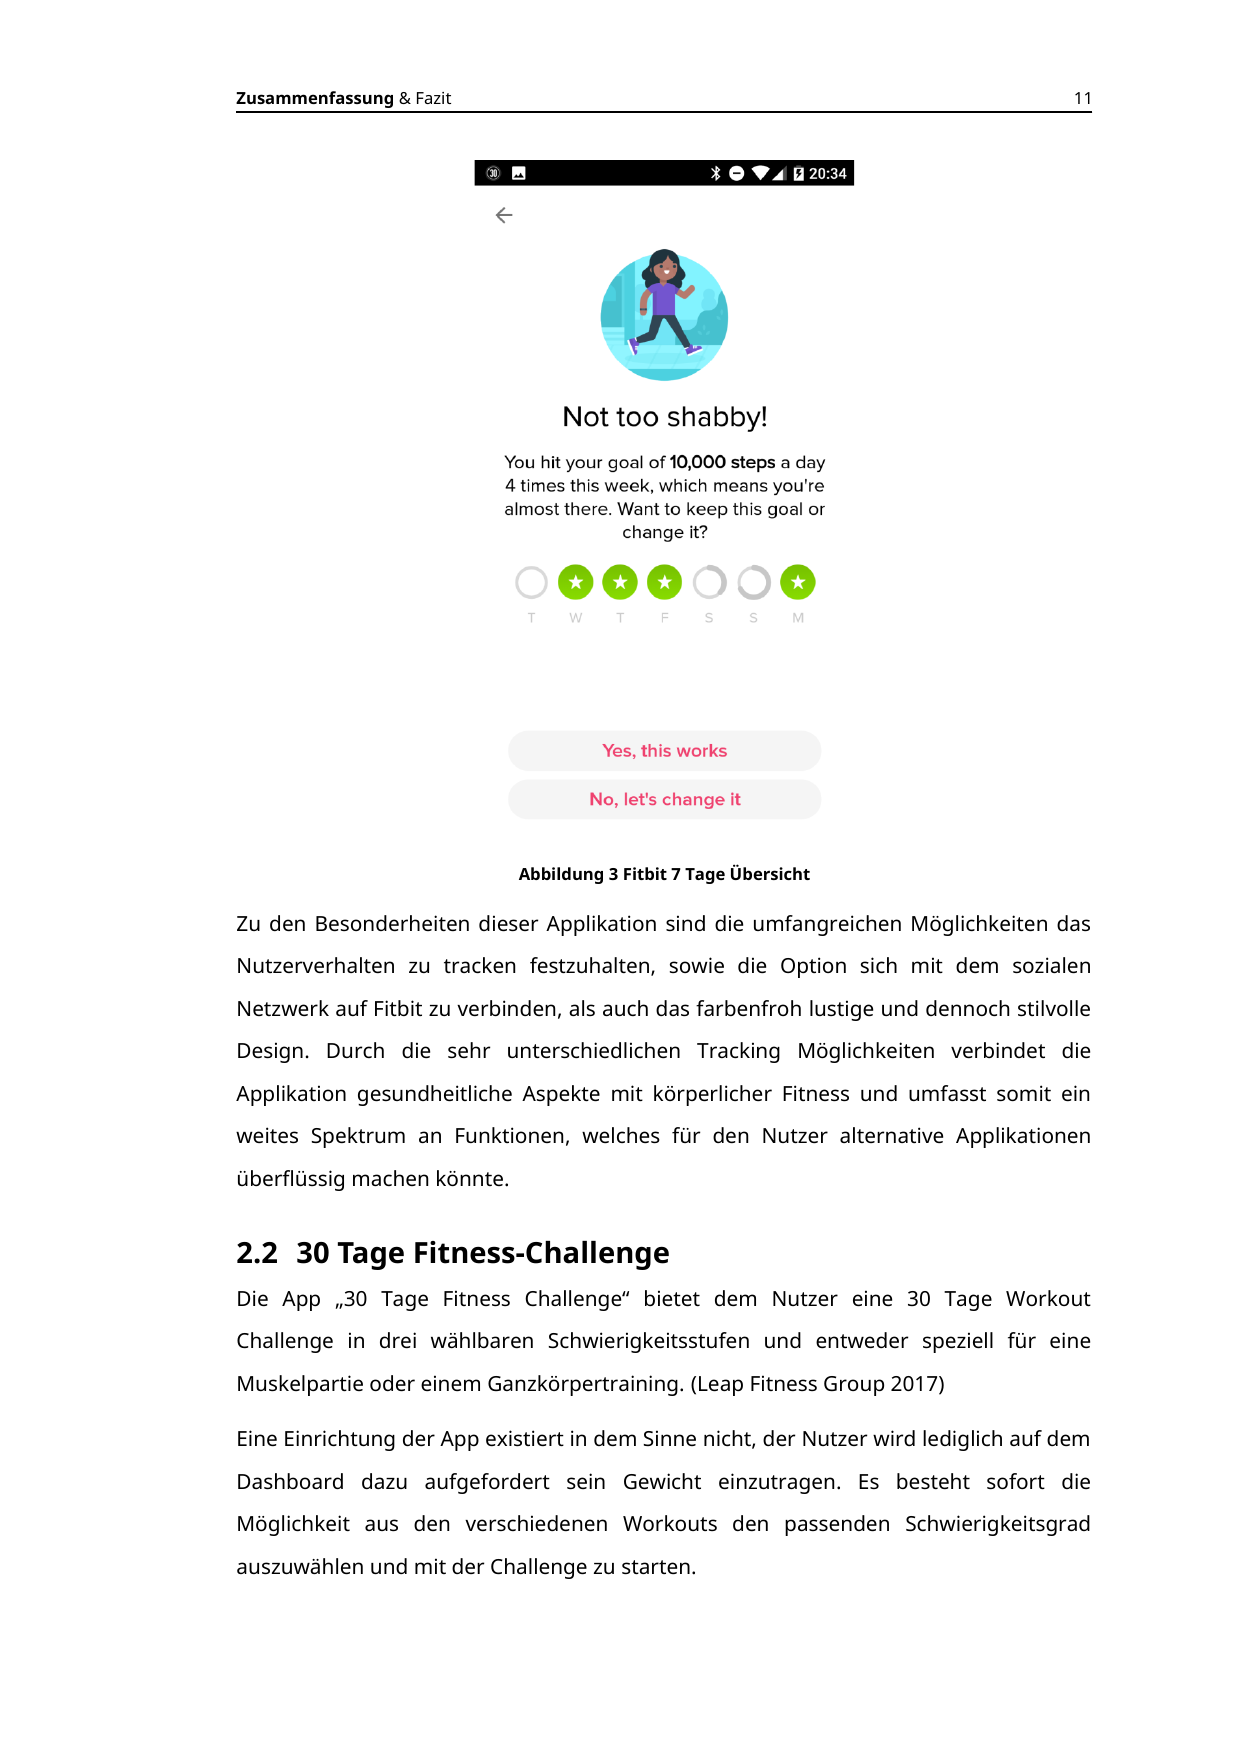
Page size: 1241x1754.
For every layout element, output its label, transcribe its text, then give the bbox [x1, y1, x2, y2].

text Zu den Besonderheiten dieser Applikation sind die umfangreichen Möglichkeiten das Nutzerverhalten zu tracken festzuhalten, sowie die Option sich mit dem sozialen Netzwerk auf Fitbit zu verbinden, als auch das farbenfroh lustige und dennoch stilvolle Design. Durch die sehr unterschiedlichen Tracking Möglichkeiten verbindet die Applikation gesundheitliche Aspekte mit körperlicher Fitness und umfasst somit ein weites Spektrum an Funktionen, welches für den Nutzer alternative Applikationen überflüssig machen könnte. [236, 909, 1092, 1193]
subtitle 30 Tage Fitness-Challenge [236, 1232, 1092, 1272]
picture [474, 160, 855, 836]
text Eine Einrichtung der App existiert in dem Sinne nicht, der Nutzer wird lediglich auf dem Dashboard dazu aufgefordert sein Gewicht einzutragen. Es besteht sofort die Möglichkeit aus den verschiedenen Workouts den passenden Schwierigkeitsgrad auszuwählen und mit der Challenge zu starten. [236, 1424, 1092, 1581]
text Abbildung 3 Fitbit 7 Tage Übersicht [236, 862, 1092, 885]
text Die App „30 Tage Fitness Challenge“ bietet dem Nutzer eine 30 Tage Workout Challenge in drei wählbaren Schwierigkeitsstufen und entweder speziell für eine Muskelpartie oder einem Ganzkörpertraining. (Leap Fitness Group 2017) [236, 1284, 1092, 1398]
